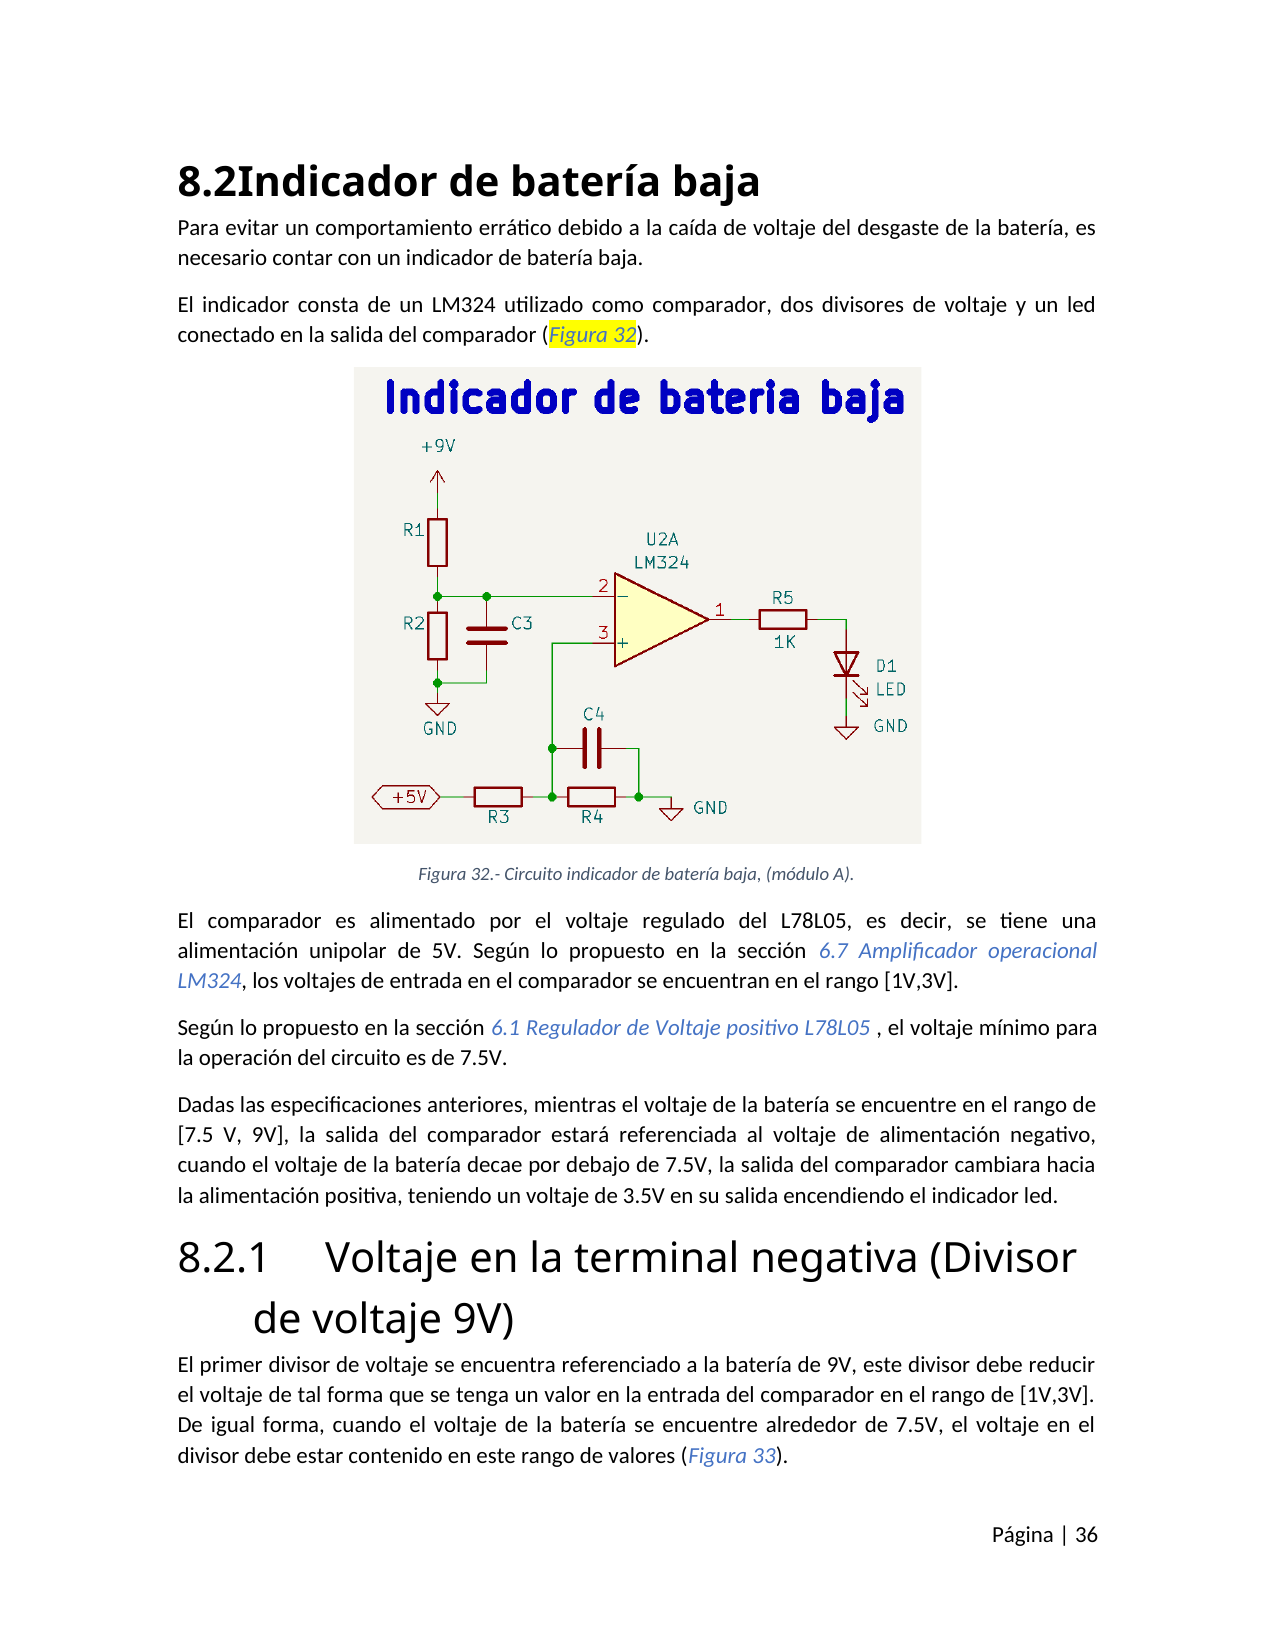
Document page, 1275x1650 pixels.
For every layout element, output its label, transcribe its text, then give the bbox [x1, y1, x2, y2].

subtitle Indicador de batería baja [177, 152, 1098, 208]
picture [353, 367, 922, 844]
text Para evitar un comportamiento errático debido a la caída de voltaje del desgaste de la batería, es necesario contar con un indicador de batería baja. [177, 213, 1098, 271]
text Según lo propuesto en la sección 5.1 Regulador de Voltaje positivo L78L05 , el voltaje mínimo para la operación del circuito es de 7.5V. [177, 1013, 1098, 1071]
text El comparador es alimentado por el voltaje regulado del L78L05, es decir, se tiene una alimentación unipolar de 5V. Según lo propuesto en la sección 5.7 Amplificador operacional LM324, los voltajes de entrada en el comparador se encuentran en el rango [1V,3V]. [177, 906, 1098, 994]
subtitle Voltaje en la terminal negativa (Divisor de voltaje 9V) [177, 1228, 1098, 1346]
text Dadas las especificaciones anteriores, mientras el voltaje de la batería se encuentre en el rango de [7.5 V, 9V], la salida del comparador estará referenciada al voltaje de alimentación negativo, cuando el voltaje de la batería decae por debajo de 7.5V, la salida del comparador cambiara hacia la alimentación positiva, teniendo un voltaje de 3.5V en su salida encendiendo el indicador led. [177, 1090, 1098, 1209]
text El primer divisor de voltaje se encuentra referenciado a la batería de 9V, este divisor debe reducir el voltaje de tal forma que se tenga un valor en la entrada del comparador en el rango de [1V,3V]. De igual forma, cuando el voltaje de la batería se encuentre alrededor de 7.5V, el voltaje en el divisor debe estar contenido en este rango de valores (Figura 35). [177, 1350, 1098, 1469]
text El indicador consta de un LM324 utilizado como comparador, dos divisores de voltaje y un led conectado en la salida del comparador (Figura 34). [177, 290, 1098, 348]
